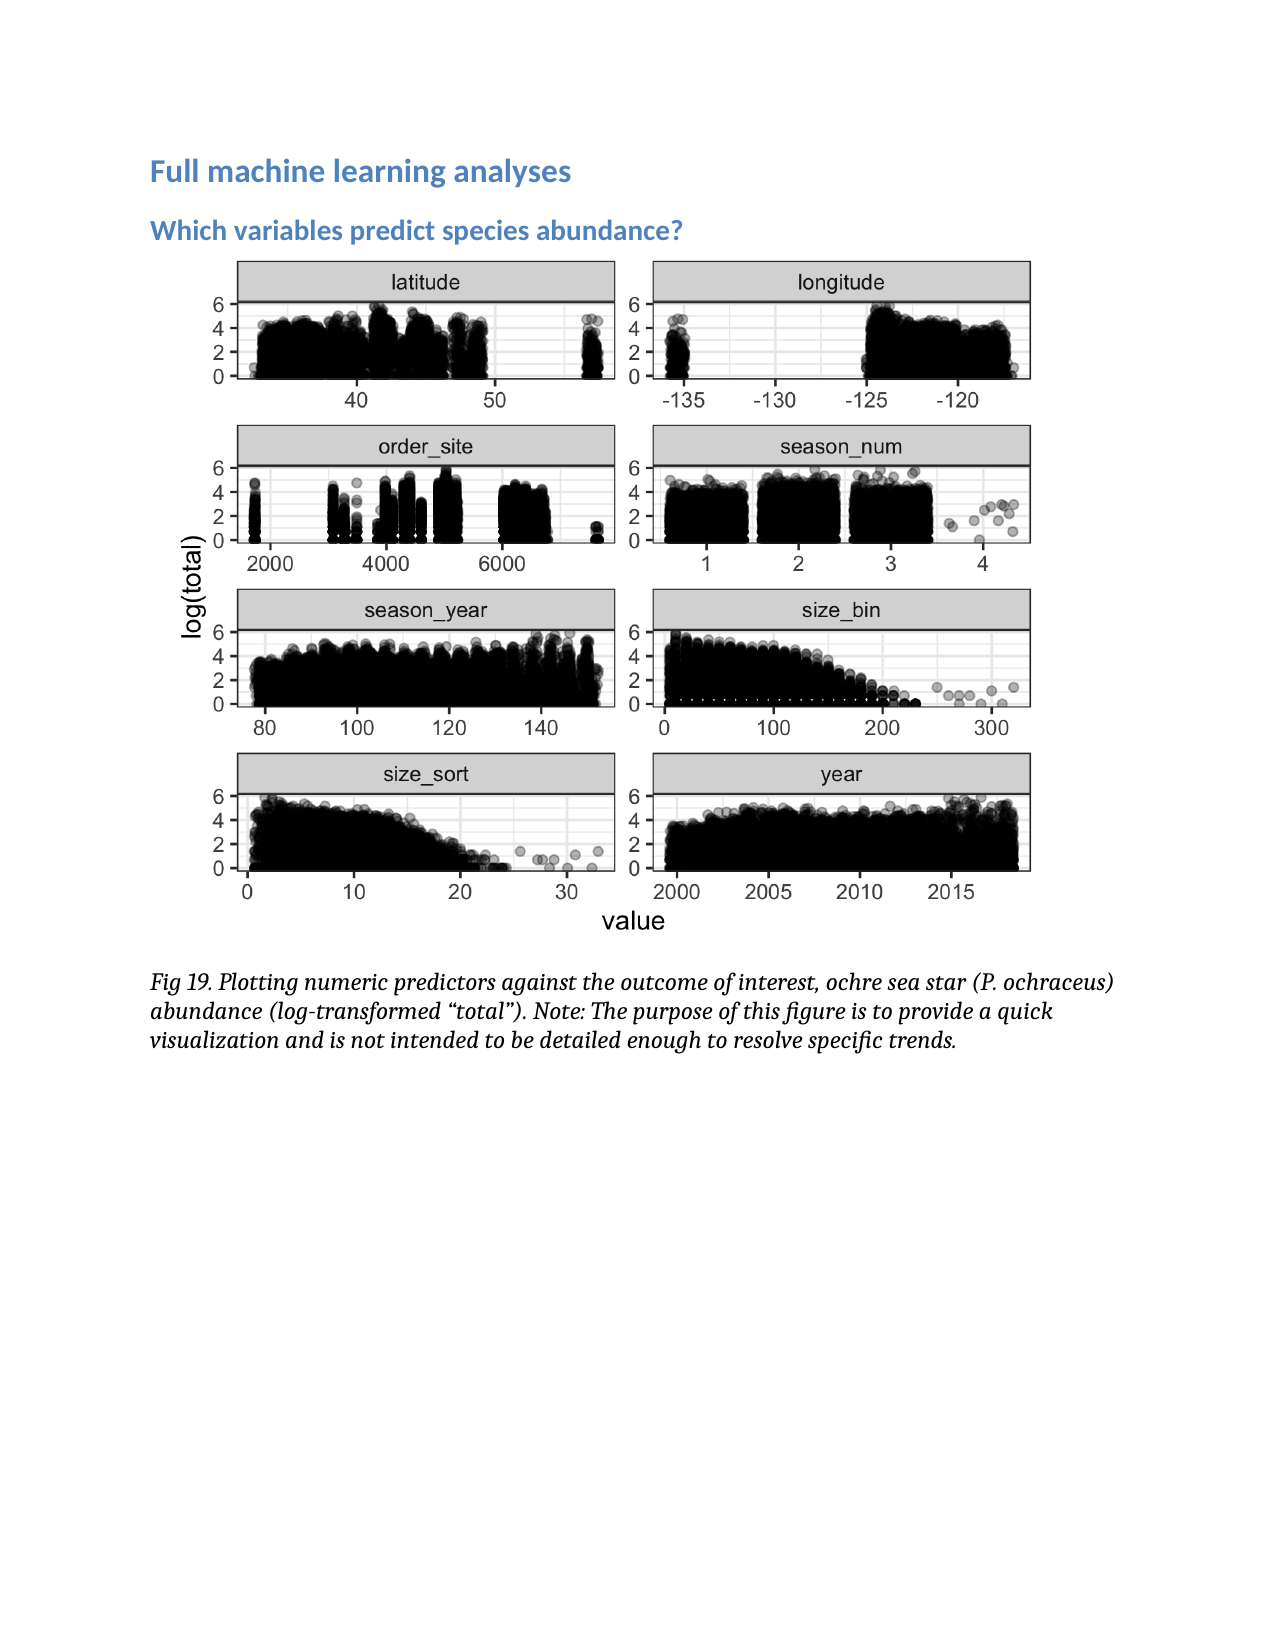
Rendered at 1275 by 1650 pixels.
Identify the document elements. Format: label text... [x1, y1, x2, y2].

text Fig 19. Plotting numeric predictors against the outcome of interest, ochre sea star (P. ochraceus) abundance (log-transformed “total”). Note: The purpose of this figure is to provide a quick visualization and is not intended to be detailed enough to resolve specific trends. [150, 968, 1125, 1054]
subtitle Full machine learning analyses [150, 150, 1125, 191]
subtitle Which variables predict species abundance? [150, 212, 1125, 247]
picture [168, 247, 1044, 948]
